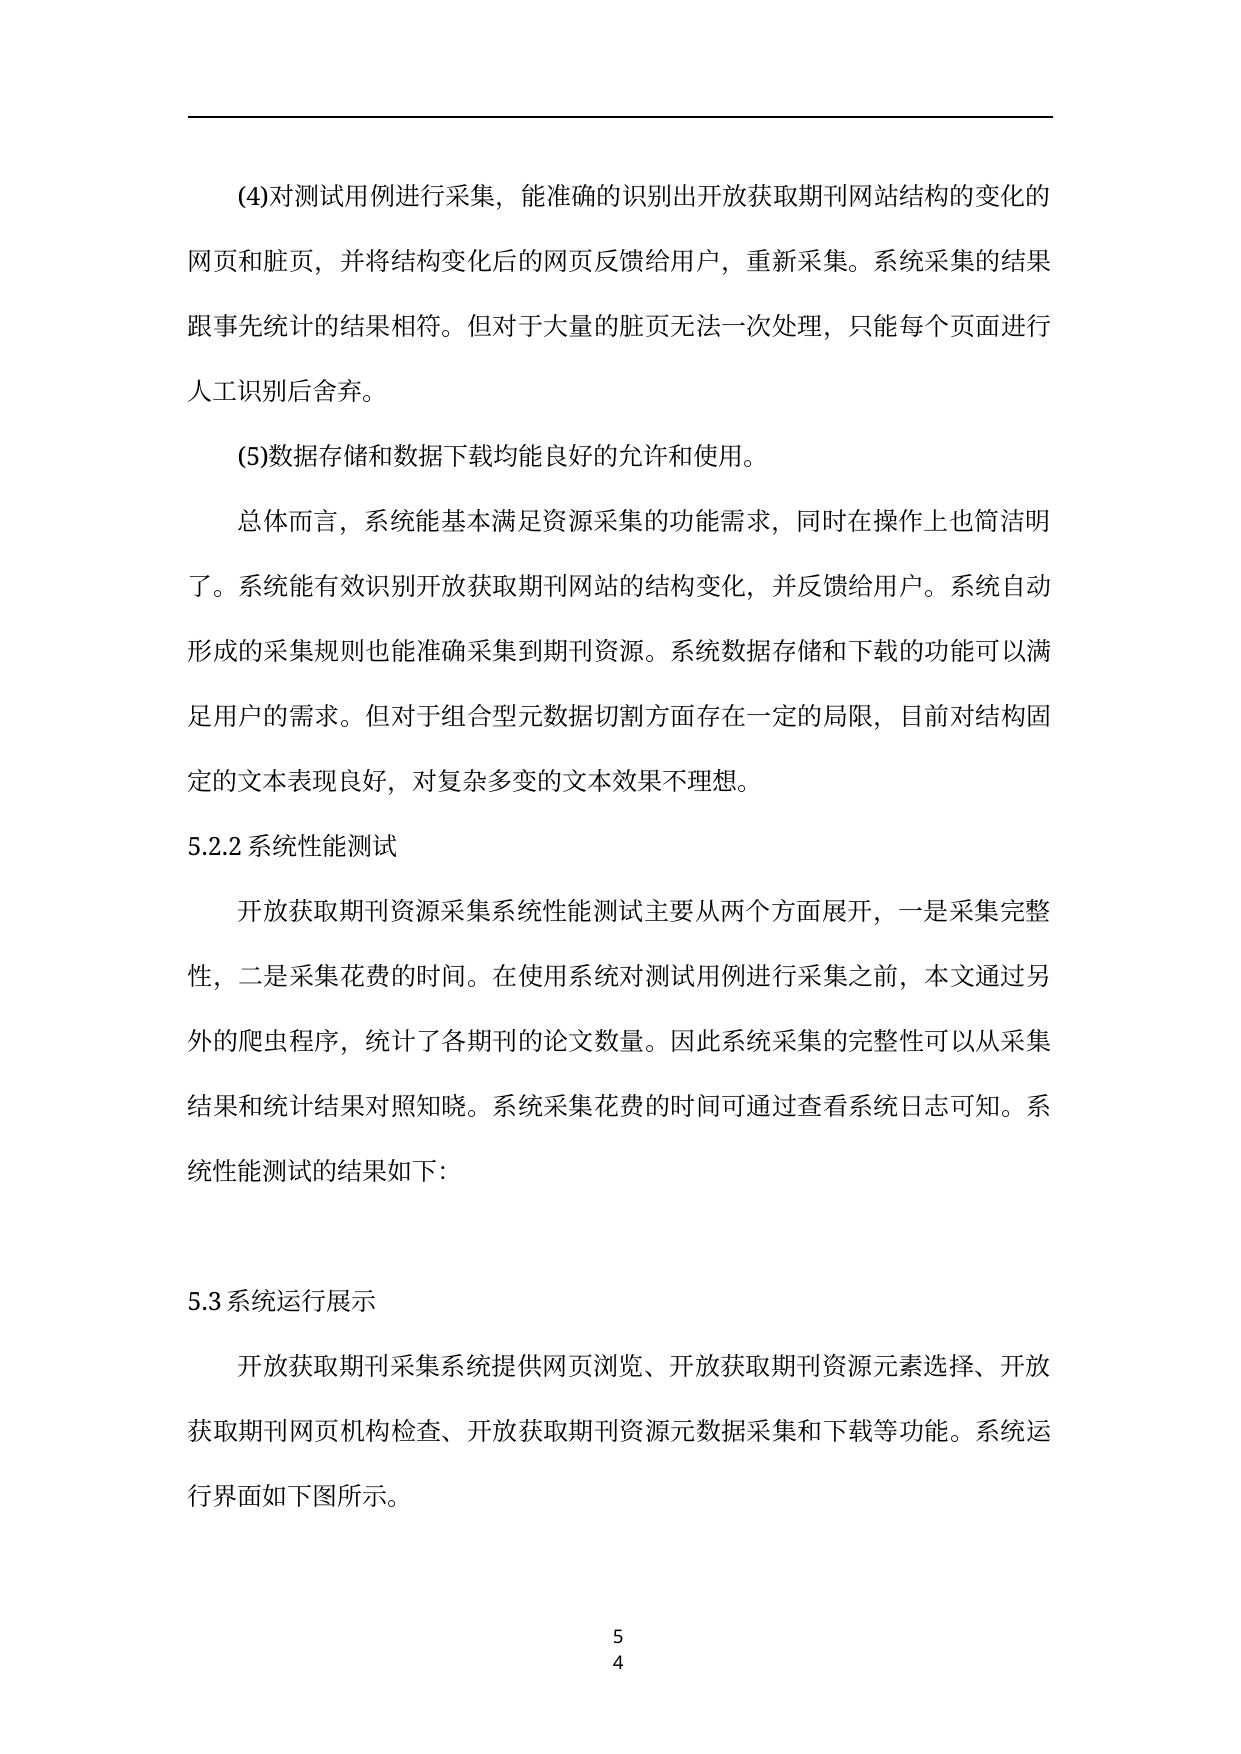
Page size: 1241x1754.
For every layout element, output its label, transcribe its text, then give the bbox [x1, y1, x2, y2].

text (4)对测试用例进行采集，能准确的识别出开放获取期刊网站结构的变化的网页和脏页，并将结构变化后的网页反馈给用户，重新采集。系统采集的结果跟事先统计的结果相符。但对于大量的脏页无法一次处理，只能每个页面进行人工识别后舍弃。 [187, 162, 1053, 422]
text (5)数据存储和数据下载均能良好的允许和使用。 [187, 422, 1053, 487]
text 5.2.2系统性能测试 [187, 812, 1053, 877]
text 开放获取期刊资源采集系统性能测试主要从两个方面展开，一是采集完整性，二是采集花费的时间。在使用系统对测试用例进行采集之前，本文通过另外的爬虫程序，统计了各期刊的论文数量。因此系统采集的完整性可以从采集结果和统计结果对照知晓。系统采集花费的时间可通过查看系统日志可知。系统性能测试的结果如下： [187, 877, 1053, 1202]
text 开放获取期刊采集系统提供网页浏览、开放获取期刊资源元素选择、开放获取期刊网页机构检查、开放获取期刊资源元数据采集和下载等功能。系统运行界面如下图所示。 [187, 1332, 1053, 1527]
text 总体而言，系统能基本满足资源采集的功能需求，同时在操作上也简洁明了。系统能有效识别开放获取期刊网站的结构变化，并反馈给用户。系统自动形成的采集规则也能准确采集到期刊资源。系统数据存储和下载的功能可以满足用户的需求。但对于组合型元数据切割方面存在一定的局限，目前对结构固定的文本表现良好，对复杂多变的文本效果不理想。 [187, 487, 1053, 812]
text 5.3系统运行展示 [187, 1267, 1053, 1332]
